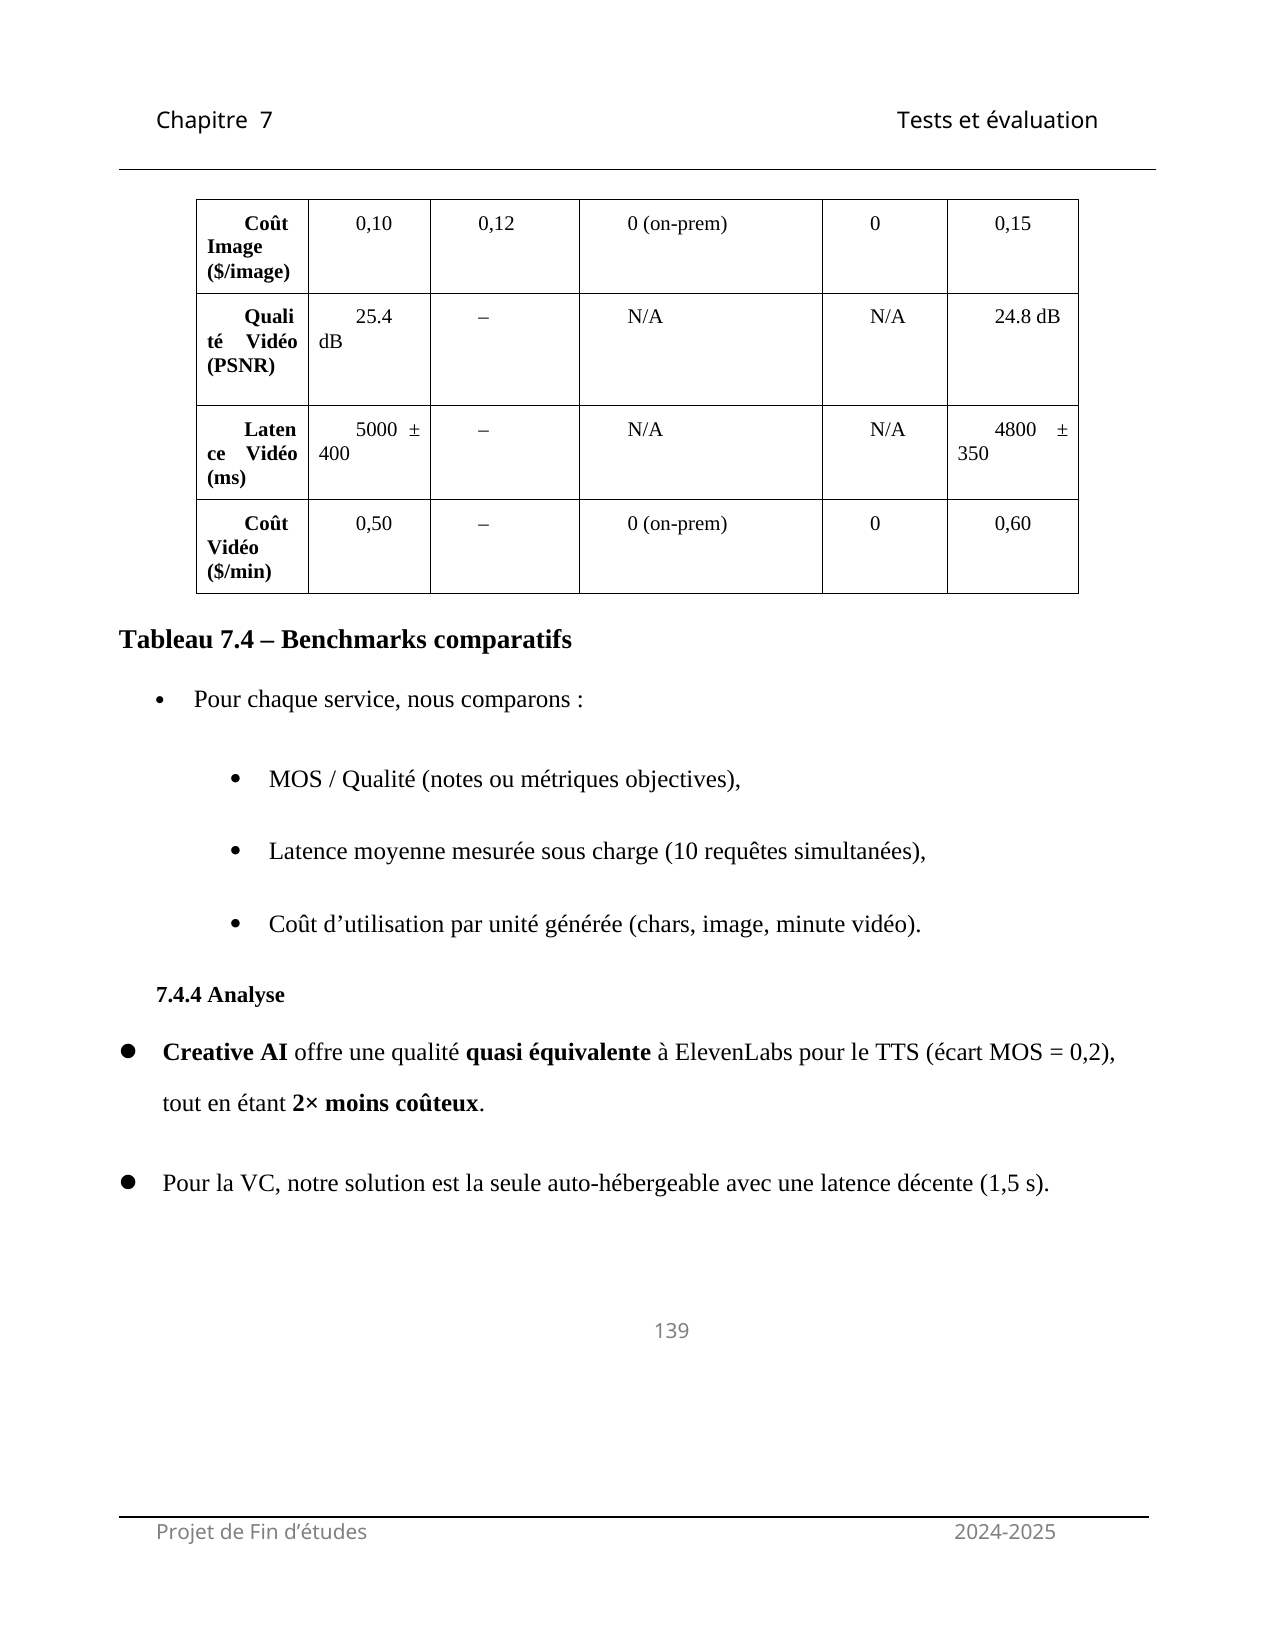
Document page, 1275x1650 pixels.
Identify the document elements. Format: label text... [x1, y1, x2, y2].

table_cell 0 (on-prem) [580, 200, 822, 293]
table_cell N/A [823, 406, 947, 499]
table_cell 5000 ± 400 [309, 406, 430, 499]
table_cell 0 [823, 200, 947, 293]
table_cell Coût Vidéo ($/min) [197, 500, 308, 593]
table_cell – [431, 406, 579, 499]
table_cell 0 [823, 500, 947, 593]
table_cell 25.4 dB [309, 294, 430, 405]
table_cell 0,60 [948, 500, 1078, 593]
table_cell 0,12 [431, 200, 579, 293]
list Pour la VC, notre solution est la seule auto-hébergeable avec une latence décente (1,5 s). [118, 1168, 1156, 1197]
list Coût d’utilisation par unité générée (chars, image, minute vidéo). [231, 909, 1156, 937]
table_cell 4800 ± 350 [948, 406, 1078, 499]
table_cell 24.8 dB [948, 294, 1078, 405]
table_cell 0,10 [309, 200, 430, 293]
subtitle Tableau 7.4 – Benchmarks comparatifs [118, 623, 1156, 655]
subtitle 7.4.4 Analyse [118, 981, 1156, 1007]
table_cell – [431, 500, 579, 593]
table_cell N/A [580, 406, 822, 499]
table_cell 0 (on-prem) [580, 500, 822, 593]
table_cell Coût Image ($/image) [197, 200, 308, 293]
table_cell N/A [580, 294, 822, 405]
table_cell Qualité Vidéo (PSNR) [197, 294, 308, 405]
table_cell 0,15 [948, 200, 1078, 293]
list Latence moyenne mesurée sous charge (10 requêtes simultanées), [231, 836, 1156, 865]
table_cell 0,50 [309, 500, 430, 593]
list Pour chaque service, nous comparons : [156, 684, 1156, 713]
list MOS / Qualité (notes ou métriques objectives), [231, 764, 1156, 793]
table_cell – [431, 294, 579, 405]
table_cell Latence Vidéo (ms) [197, 406, 308, 499]
table_cell N/A [823, 294, 947, 405]
list Creative AI offre une qualité quasi équivalente à ElevenLabs pour le TTS (écart MOS = 0,2), tout en étant 2× moins coûteux. [118, 1037, 1156, 1116]
